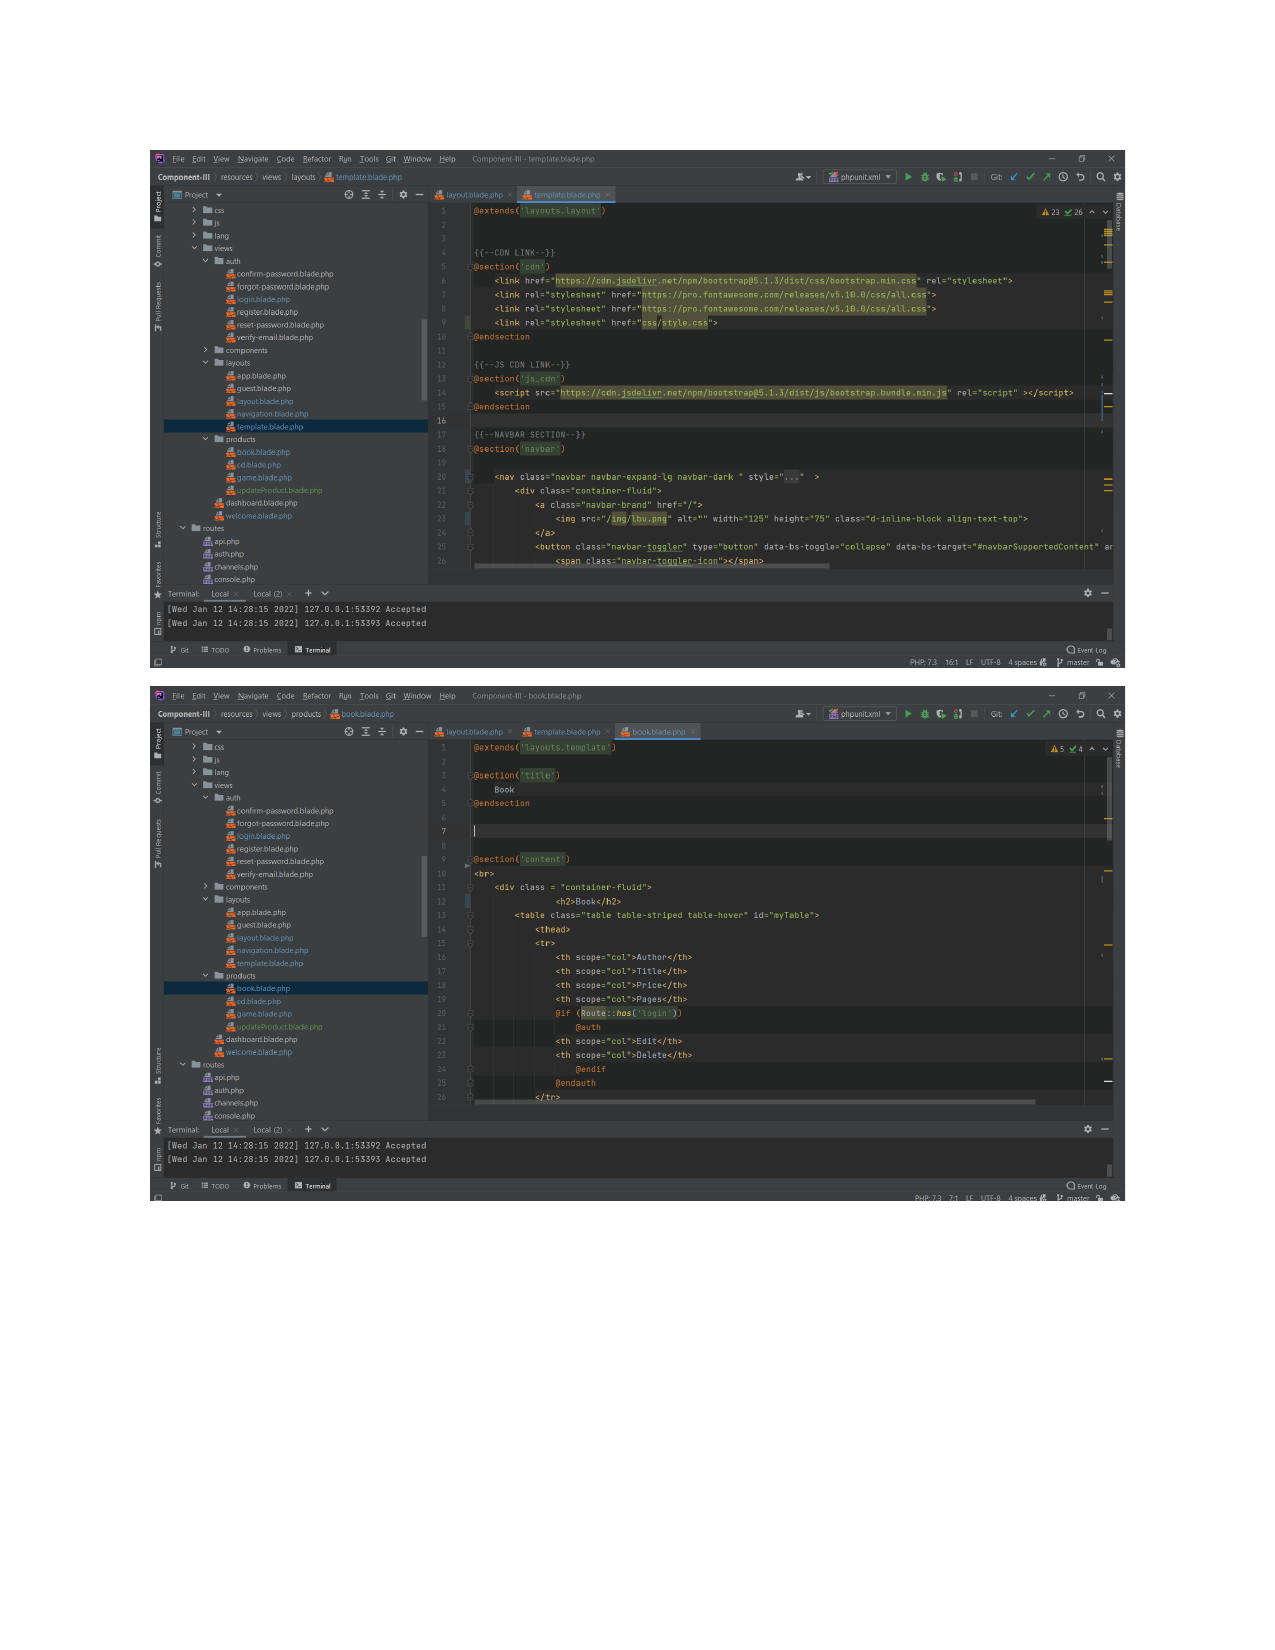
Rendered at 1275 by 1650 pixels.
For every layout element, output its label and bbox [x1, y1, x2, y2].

picture [150, 150, 1125, 668]
picture [150, 686, 1125, 1201]
